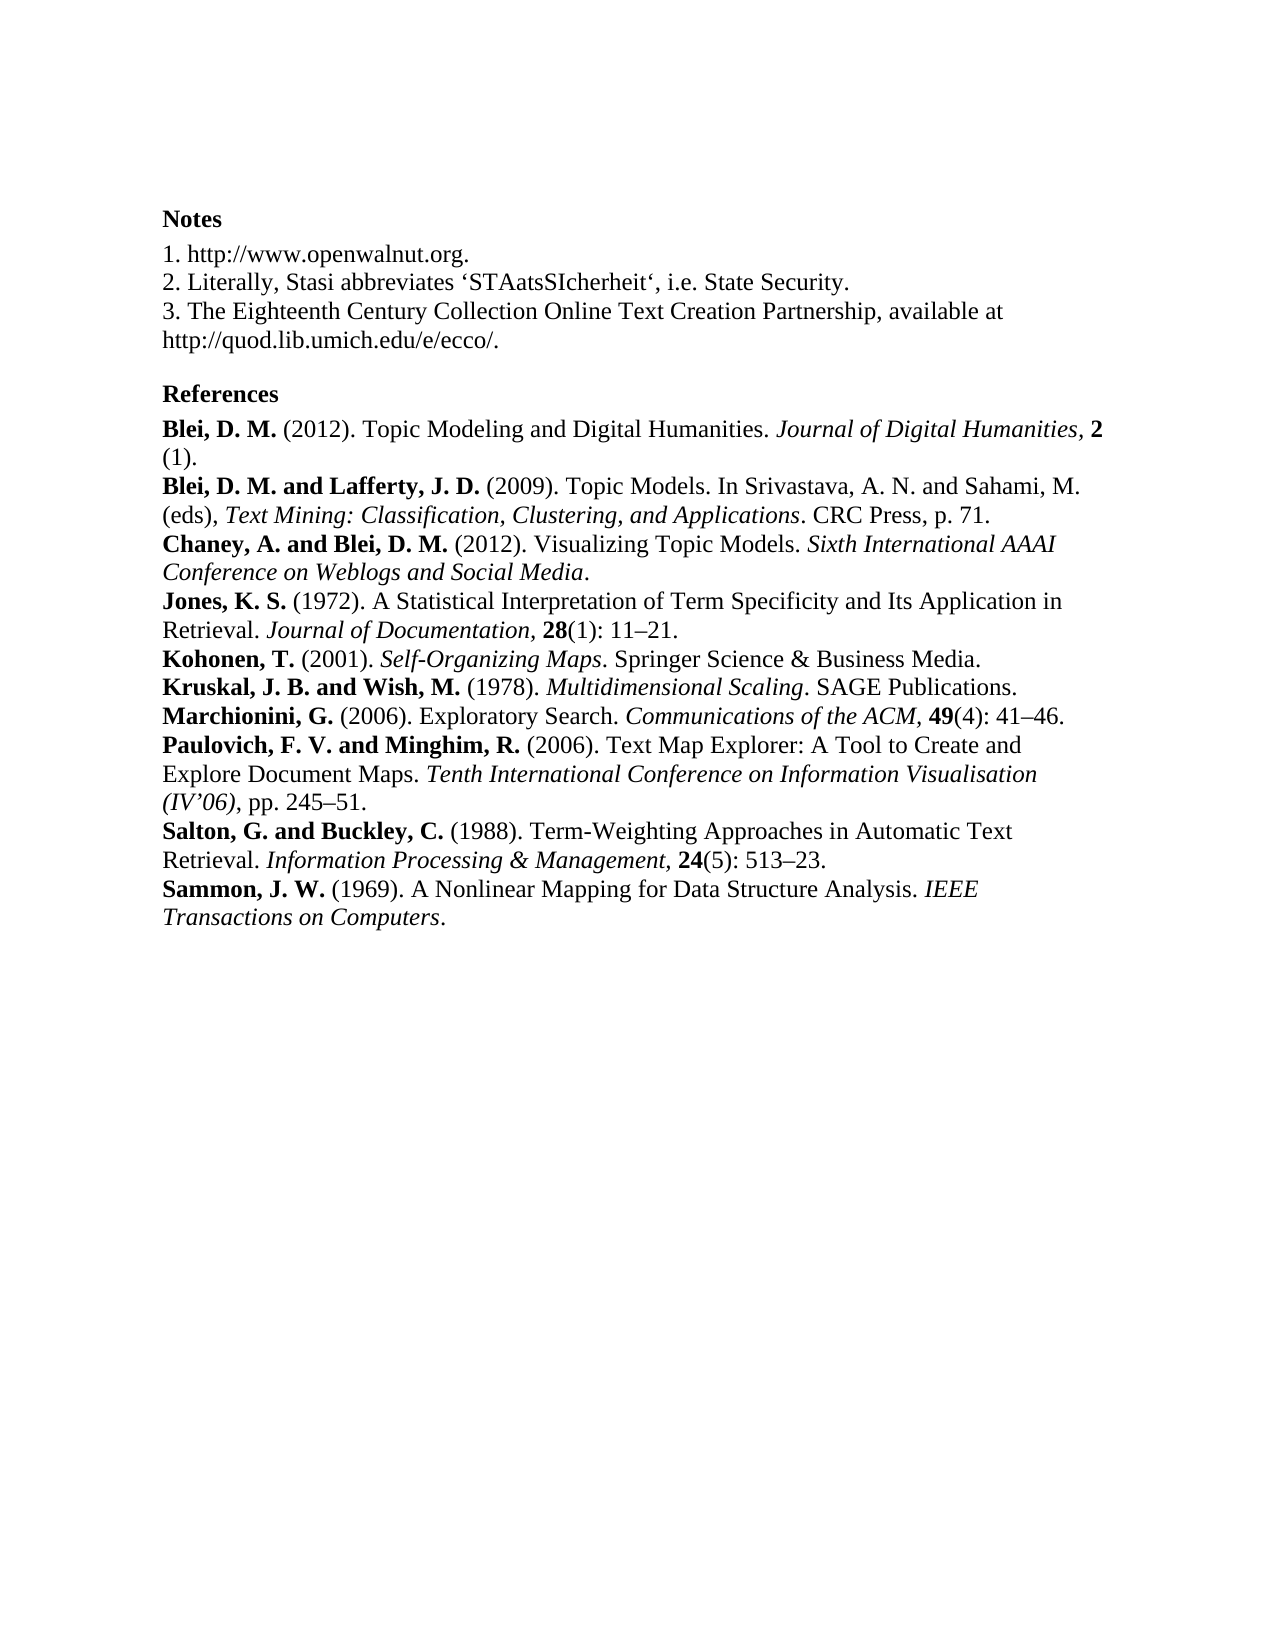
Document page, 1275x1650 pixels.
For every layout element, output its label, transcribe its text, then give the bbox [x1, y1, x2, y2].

subtitle References [162, 379, 1104, 407]
text Paulovich, F. V. and Minghim, R. (2006). Text Map Explorer: A Tool to Create and Explore Document Maps. Tenth International Conference on Information Visualisation (IV’06), pp. 245–51. [162, 730, 1104, 816]
text Jones, K. S. (1972). A Statistical Interpretation of Term Specificity and Its Application in Retrieval. Journal of Documentation, 28(1): 11–21. [162, 586, 1104, 644]
text 3. The Eighteenth Century Collection Online Text Creation Partnership, available at http://quod.lib.umich.edu/e/ecco/. [162, 296, 1104, 354]
text 1. http://www.openwalnut.org. [162, 239, 1104, 267]
text Blei, D. M. and Lafferty, J. D. (2009). Topic Models. In Srivastava, A. N. and Sahami, M. (eds), Text Mining: Classification, Clustering, and Applications. CRC Press, p. 71. [162, 471, 1104, 529]
text 2. Literally, Stasi abbreviates ‘STAatsSIcherheit‘, i.e. State Security. [162, 267, 1104, 296]
text Kohonen, T. (2001). Self-Organizing Maps. Springer Science & Business Media. [162, 644, 1104, 672]
text Kruskal, J. B. and Wish, M. (1978). Multidimensional Scaling. SAGE Publications. [162, 672, 1104, 701]
text Chaney, A. and Blei, D. M. (2012). Visualizing Topic Models. Sixth International AAAI Conference on Weblogs and Social Media. [162, 529, 1104, 586]
text Salton, G. and Buckley, C. (1988). Term-Weighting Approaches in Automatic Text Retrieval. Information Processing & Management, 24(5): 513–23. [162, 816, 1104, 874]
text Sammon, J. W. (1969). A Nonlinear Mapping for Data Structure Analysis. IEEE Transactions on Computers. [162, 874, 1104, 931]
subtitle Notes [162, 204, 1104, 232]
text Blei, D. M. (2012). Topic Modeling and Digital Humanities. Journal of Digital Humanities, 2 (1). [162, 414, 1104, 471]
text Marchionini, G. (2006). Exploratory Search. Communications of the ACM, 49(4): 41–46. [162, 701, 1104, 730]
